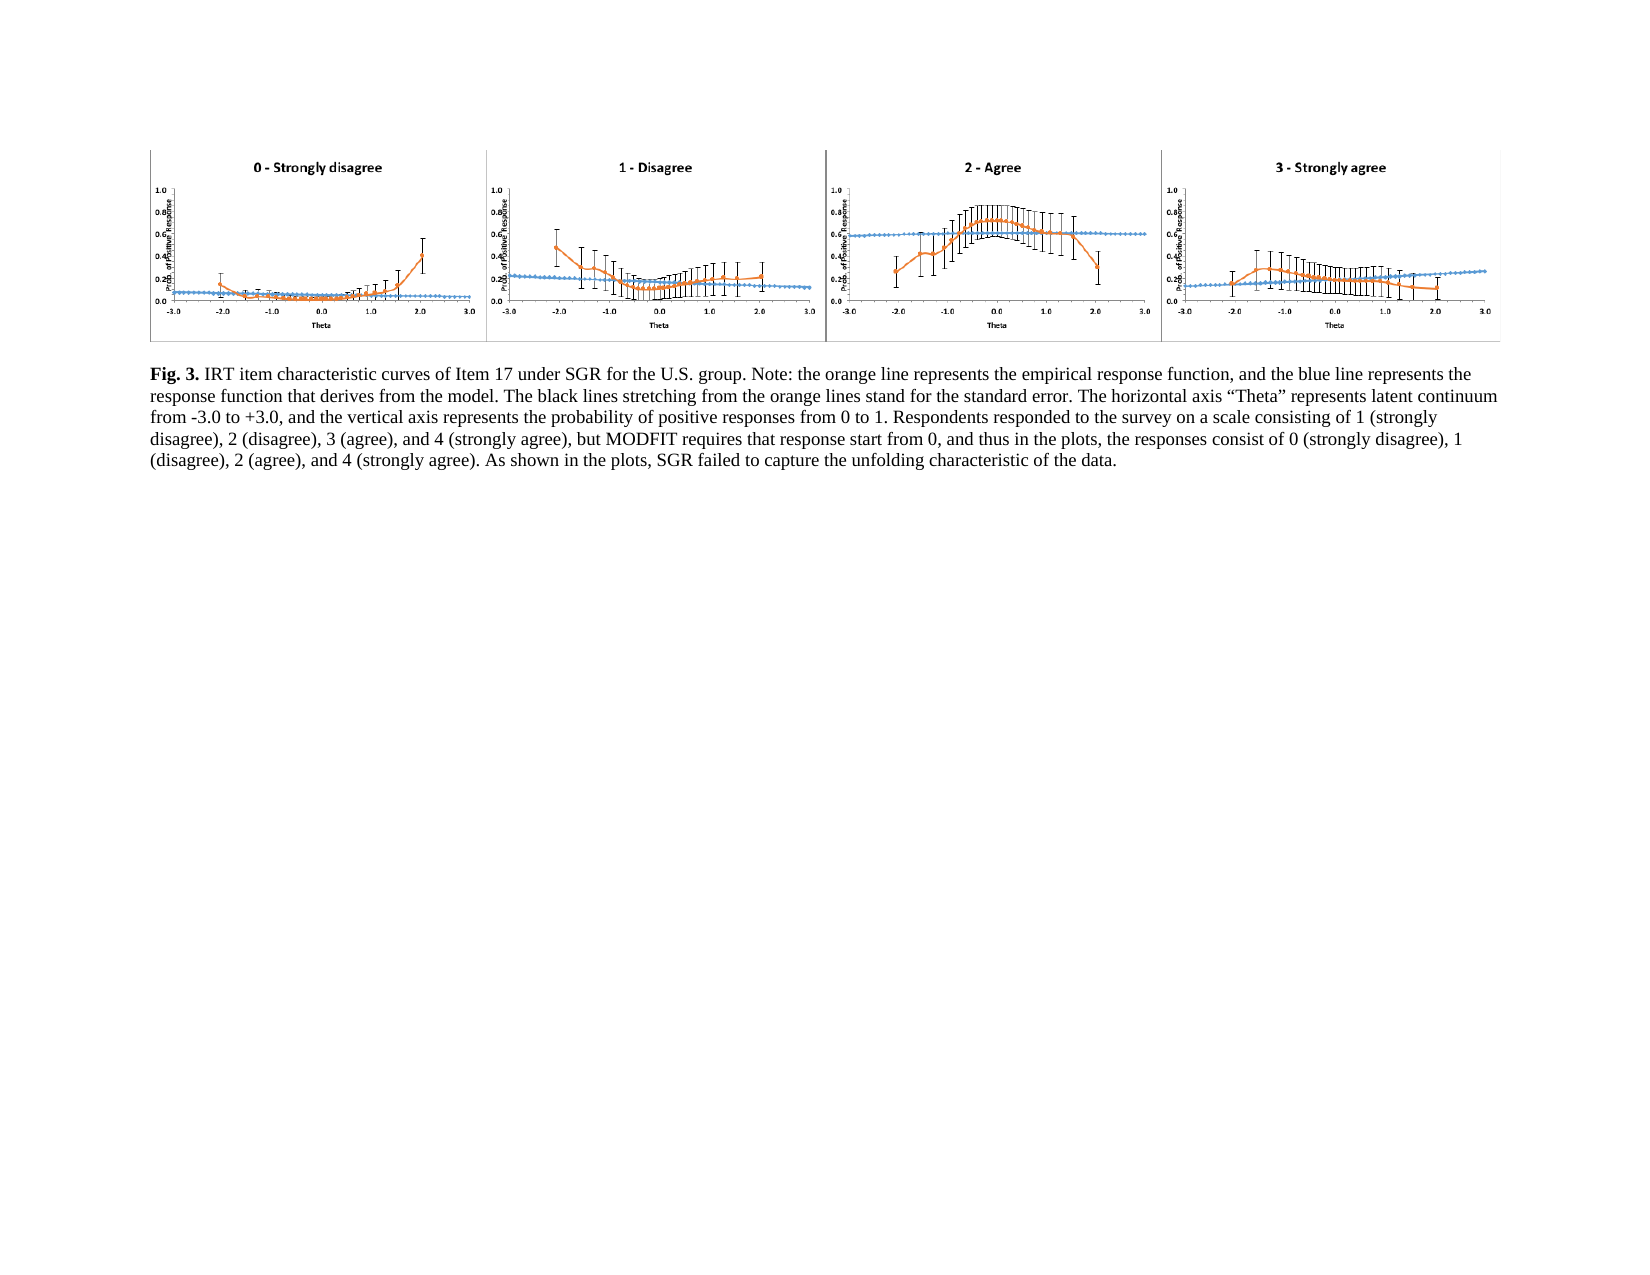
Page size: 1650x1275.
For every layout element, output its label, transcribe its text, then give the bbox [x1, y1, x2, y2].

text Fig. 3. IRT item characteristic curves of Item 17 under SGR for the U.S. group. Note: the orange line represents the empirical response function, and the blue line represents the response function that derives from the model. The black lines stretching from the orange lines stand for the standard error. The horizontal axis “Theta” represents latent continuum from -3.0 to +3.0, and the vertical axis represents the probability of positive responses from 0 to 1. Respondents responded to the survey on a scale consisting of 1 (strongly disagree), 2 (disagree), 3 (agree), and 4 (strongly agree), but MODFIT requires that response start from 0, and thus in the plots, the responses consist of 0 (strongly disagree), 1 (disagree), 2 (agree), and 4 (strongly agree). As shown in the plots, SGR failed to capture the unfolding characteristic of the data. [150, 363, 1500, 471]
picture [150, 150, 1500, 342]
